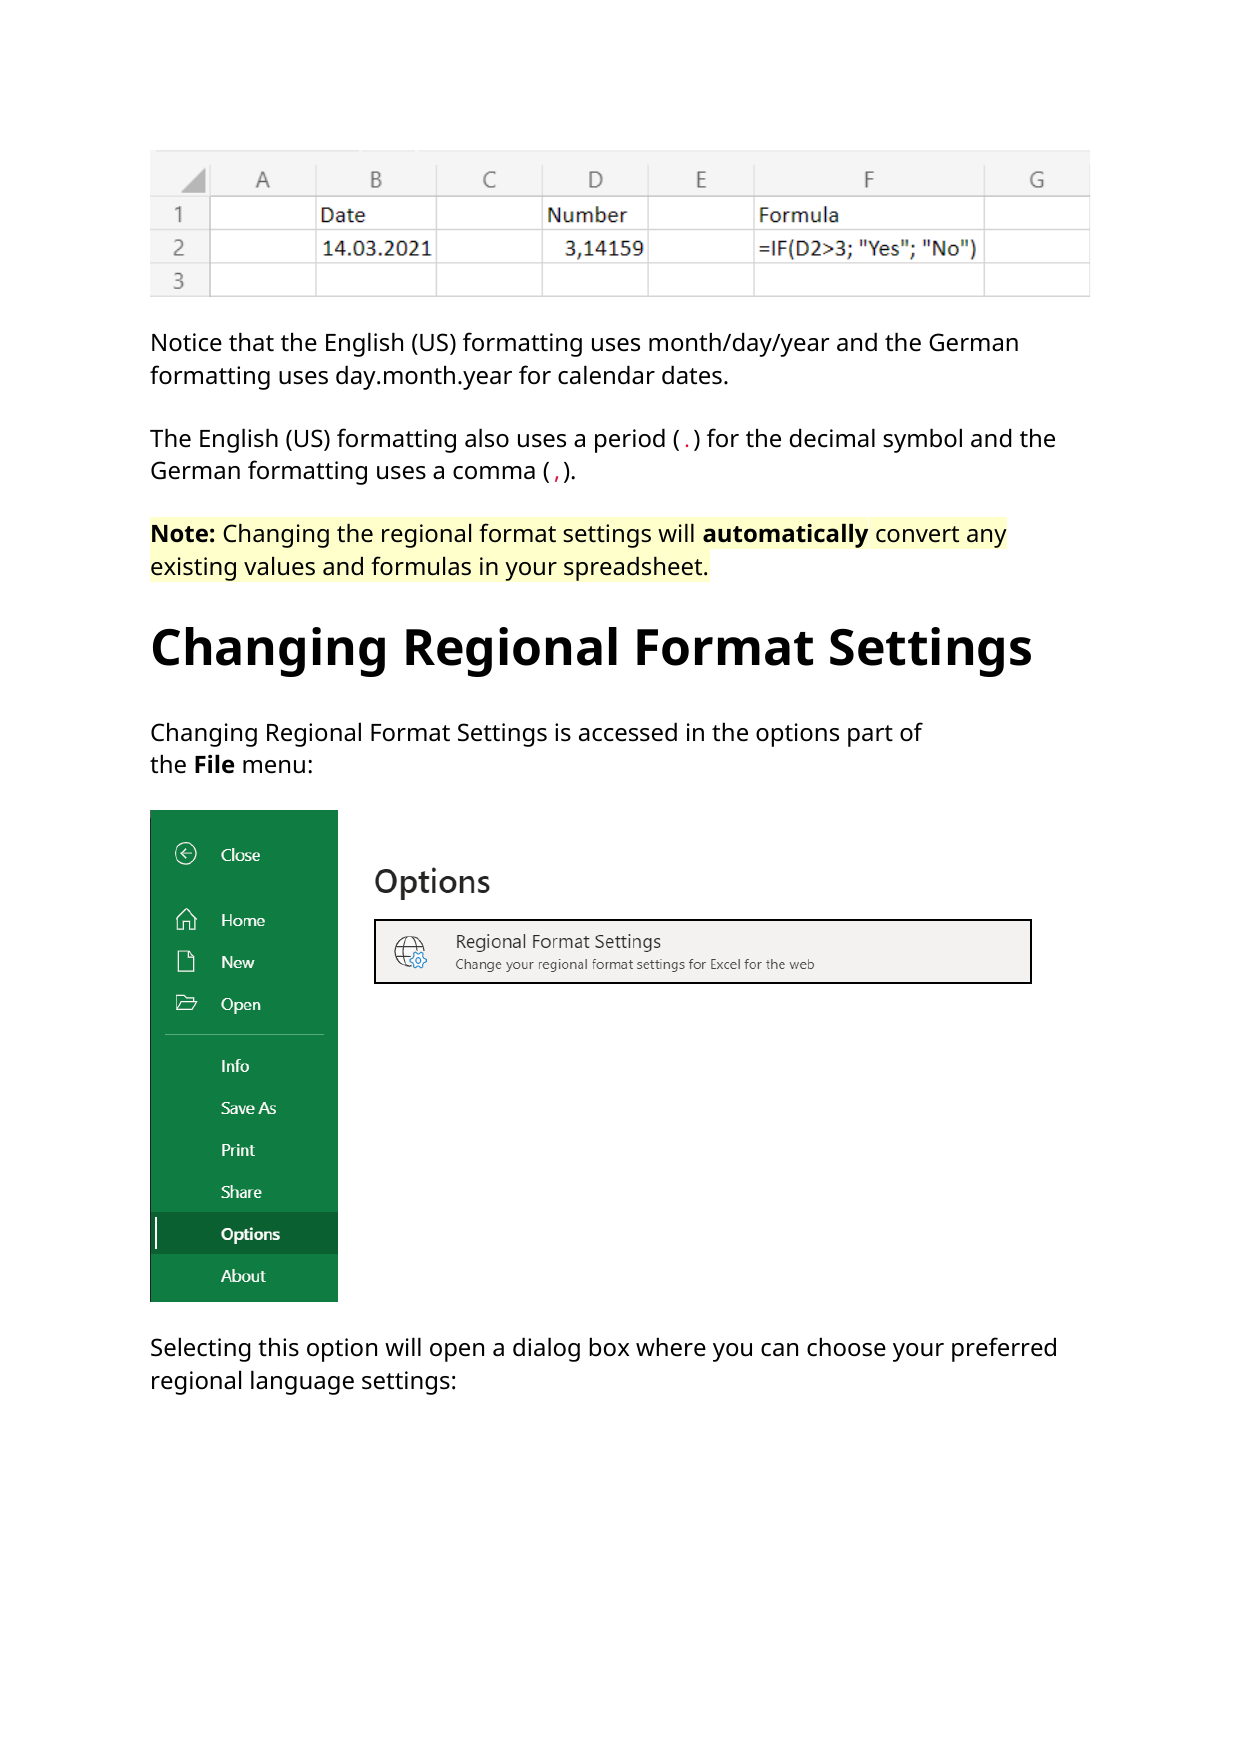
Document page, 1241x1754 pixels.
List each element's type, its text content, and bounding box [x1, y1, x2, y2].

text Selecting this option will open a dialog box where you can choose your preferred regional language settings: [457, 1331, 1090, 1396]
text Changing Regional Format Settings is accessed in the options part of the File menu: [150, 715, 1090, 781]
text The English (US) formatting also uses a period (.) for the decimal symbol and the German formatting uses a comma (,). [150, 421, 1090, 487]
text Notice that the English (US) formatting uses month/day/year and the German formatting uses day.month.year for calendar dates. [150, 326, 1090, 391]
picture [150, 150, 1091, 297]
subtitle Changing Regional Format Settings [150, 612, 1090, 680]
text Note: Changing the regional format settings will automatically convert any existing values and formulas in your spreadsheet. [710, 517, 1090, 582]
picture [150, 810, 1091, 1302]
